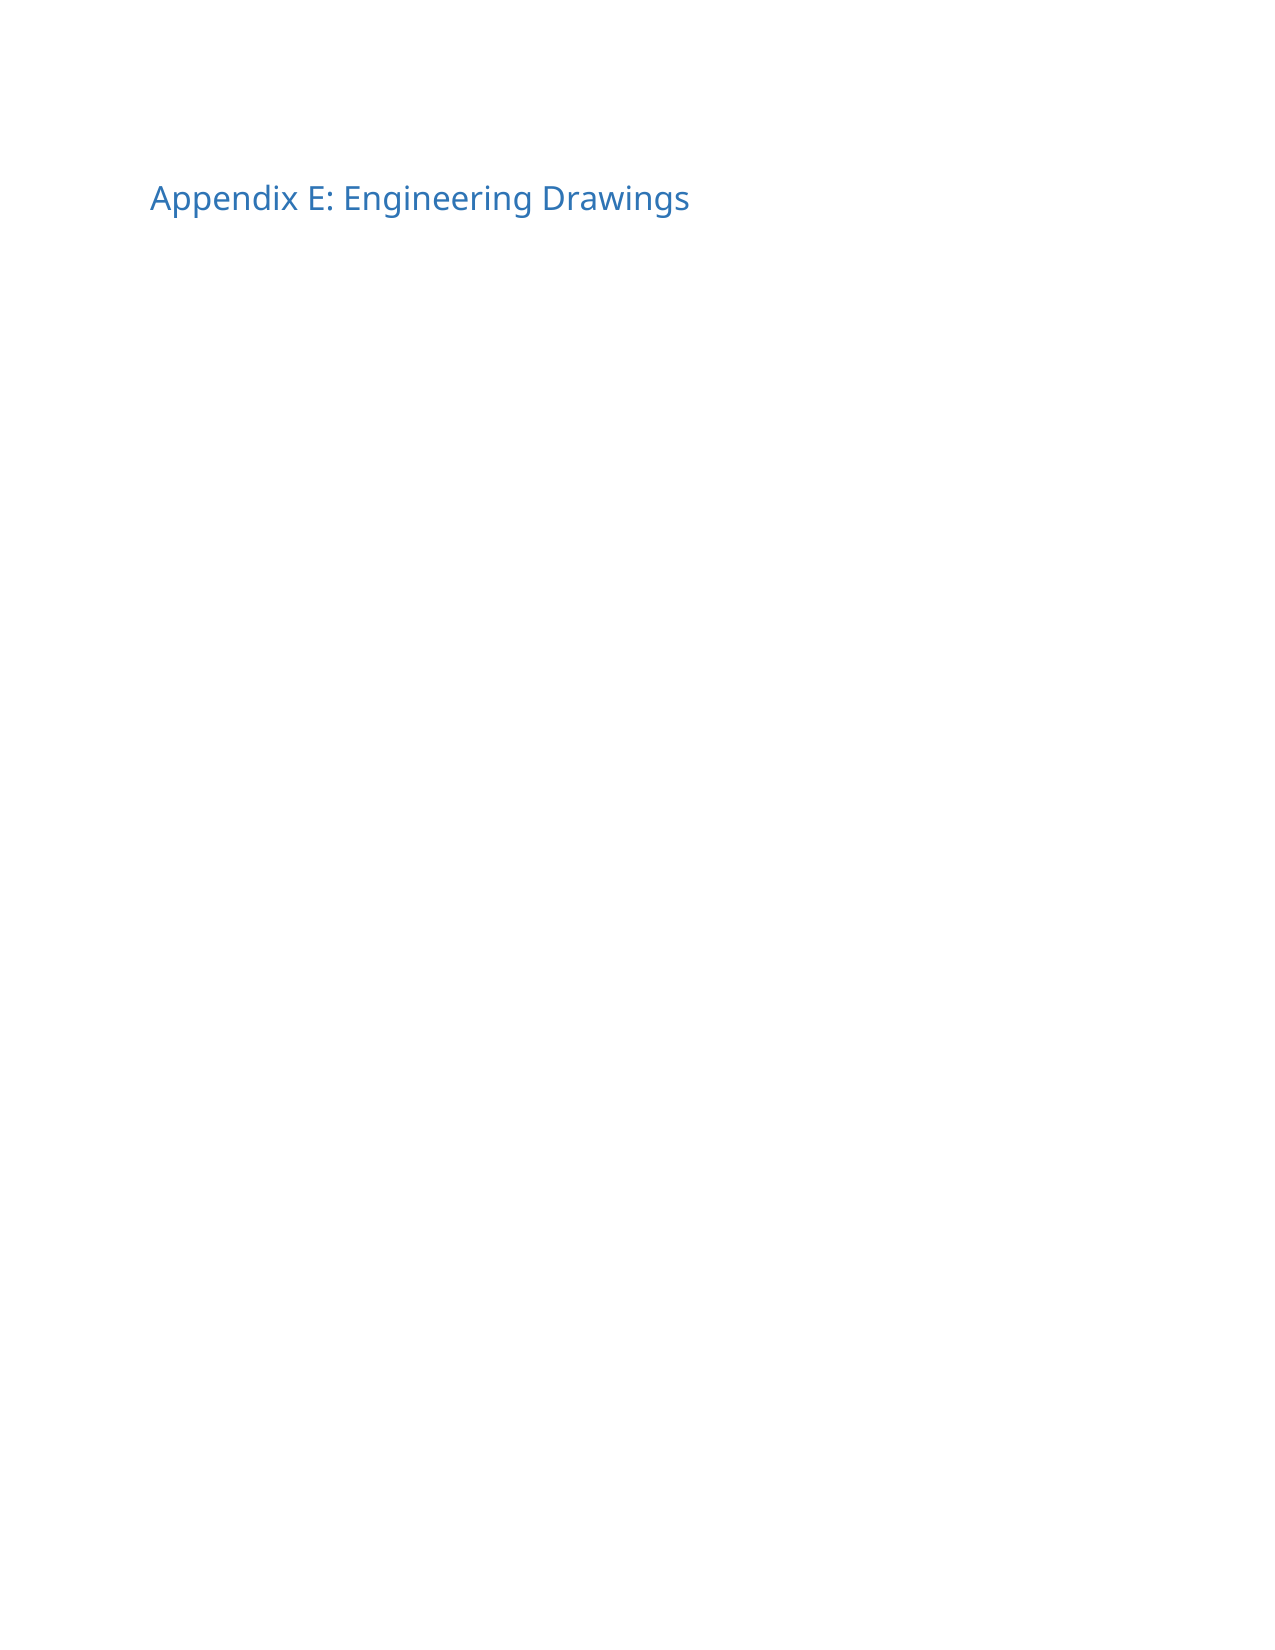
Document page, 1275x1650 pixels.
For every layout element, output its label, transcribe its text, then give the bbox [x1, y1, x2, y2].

subtitle Appendix E: Engineering Drawings [150, 175, 1125, 220]
